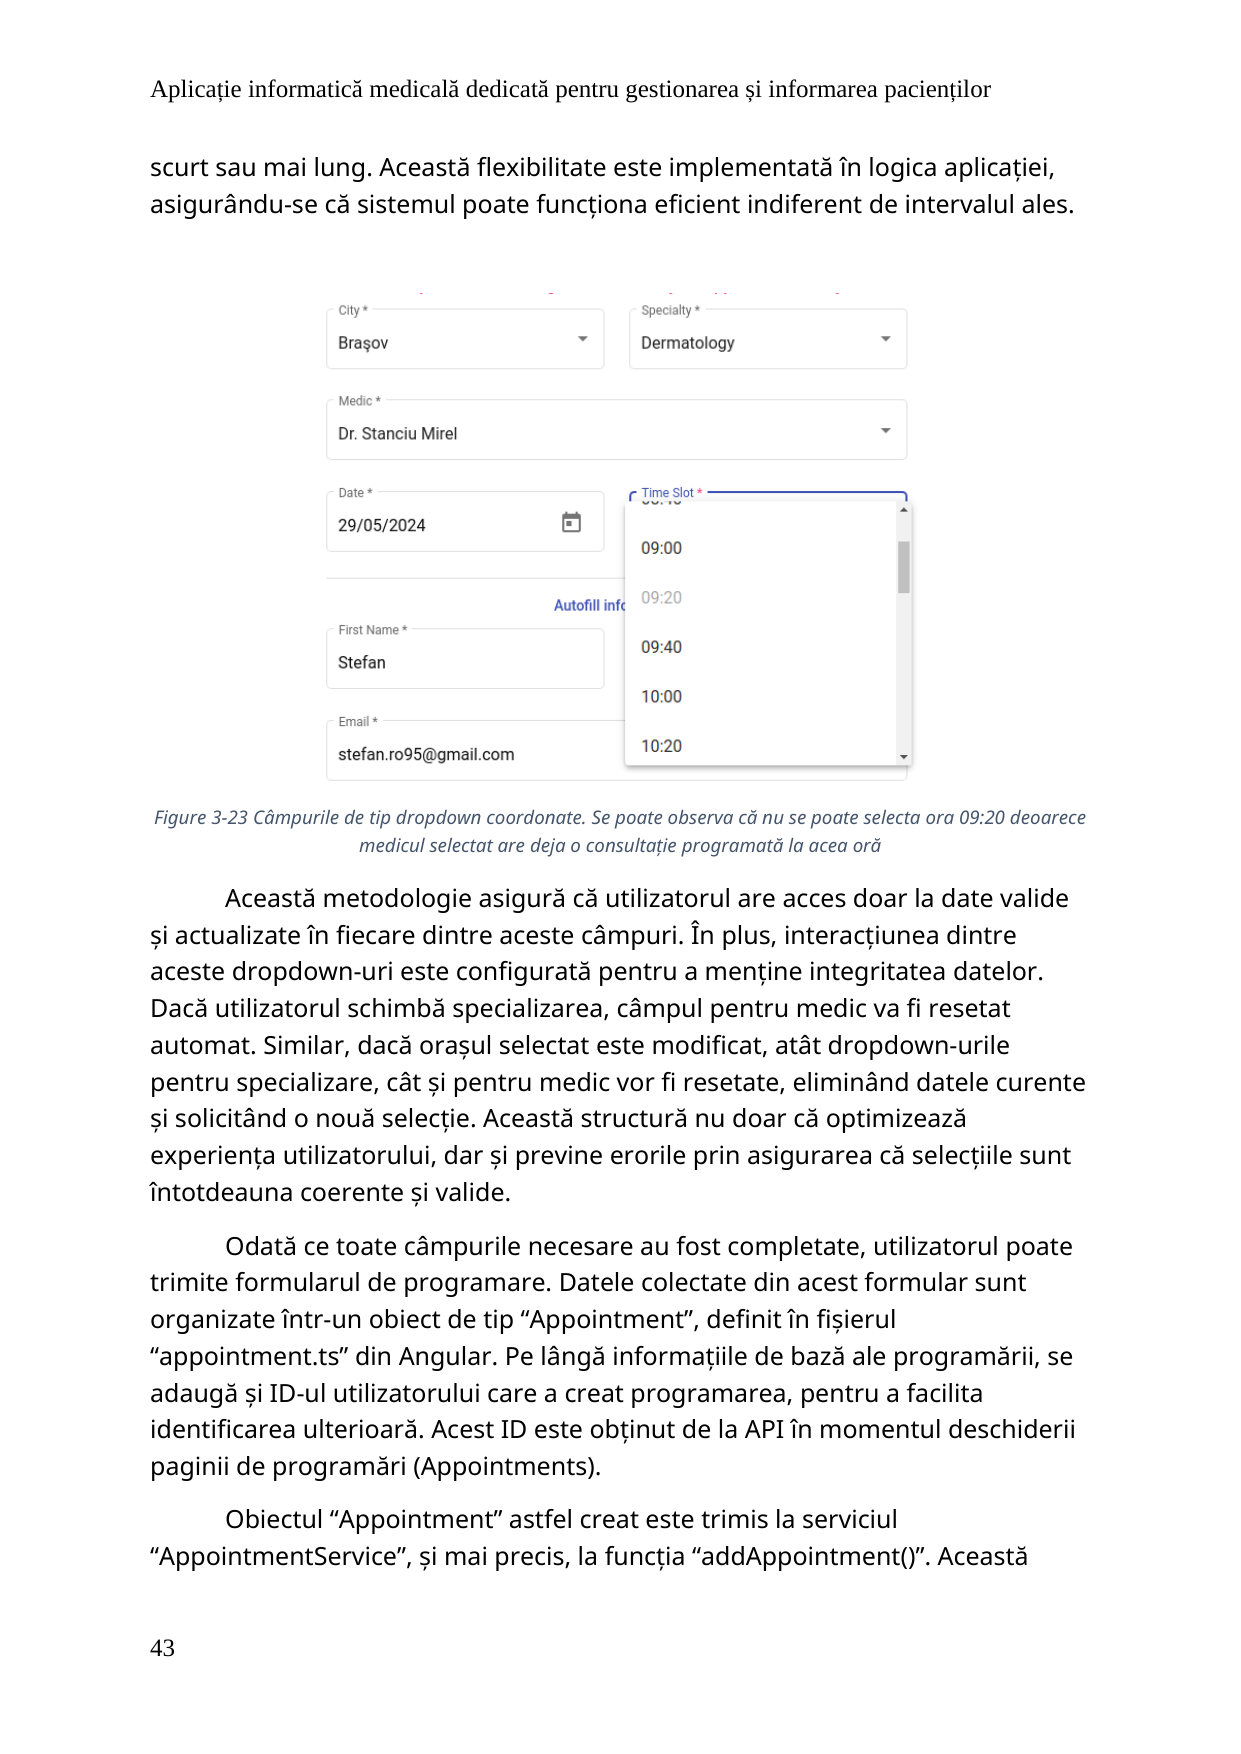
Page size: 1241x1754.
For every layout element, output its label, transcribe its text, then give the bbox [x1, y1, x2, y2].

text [150, 1502, 1090, 1573]
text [150, 150, 1090, 221]
text Odată ce toate câmpurile necesare au fost completate, utilizatorul poate trimite formularul de programare. Datele colectate din acest formular sunt organizate într-un obiect de tip “Appointment”, definit în fișierul “appointment.ts” din Angular. Pe lângă informațiile de bază ale programării, se adaugă și ID-ul utilizatorului care a creat programarea, pentru a facilita identificarea ulterioară. Acest ID este obținut de la API în momentul deschiderii paginii de programări (Appointments). [150, 1228, 1090, 1483]
picture [317, 293, 923, 786]
text Această metodologie asigură că utilizatorul are acces doar la date valide și actualizate în fiecare dintre aceste câmpuri. În plus, interacțiunea dintre aceste dropdown-uri este configurată pentru a menține integritatea datelor. Dacă utilizatorul schimbă specializarea, câmpul pentru medic va fi resetat automat. Similar, dacă orașul selectat este modificat, atât dropdown-urile pentru specializare, cât și pentru medic vor fi resetate, eliminând datele curente și solicitând o nouă selecție. Această structură nu doar că optimizează experiența utilizatorului, dar și previne erorile prin asigurarea că selecțiile sunt întotdeauna coerente și valide. [150, 881, 1090, 1209]
